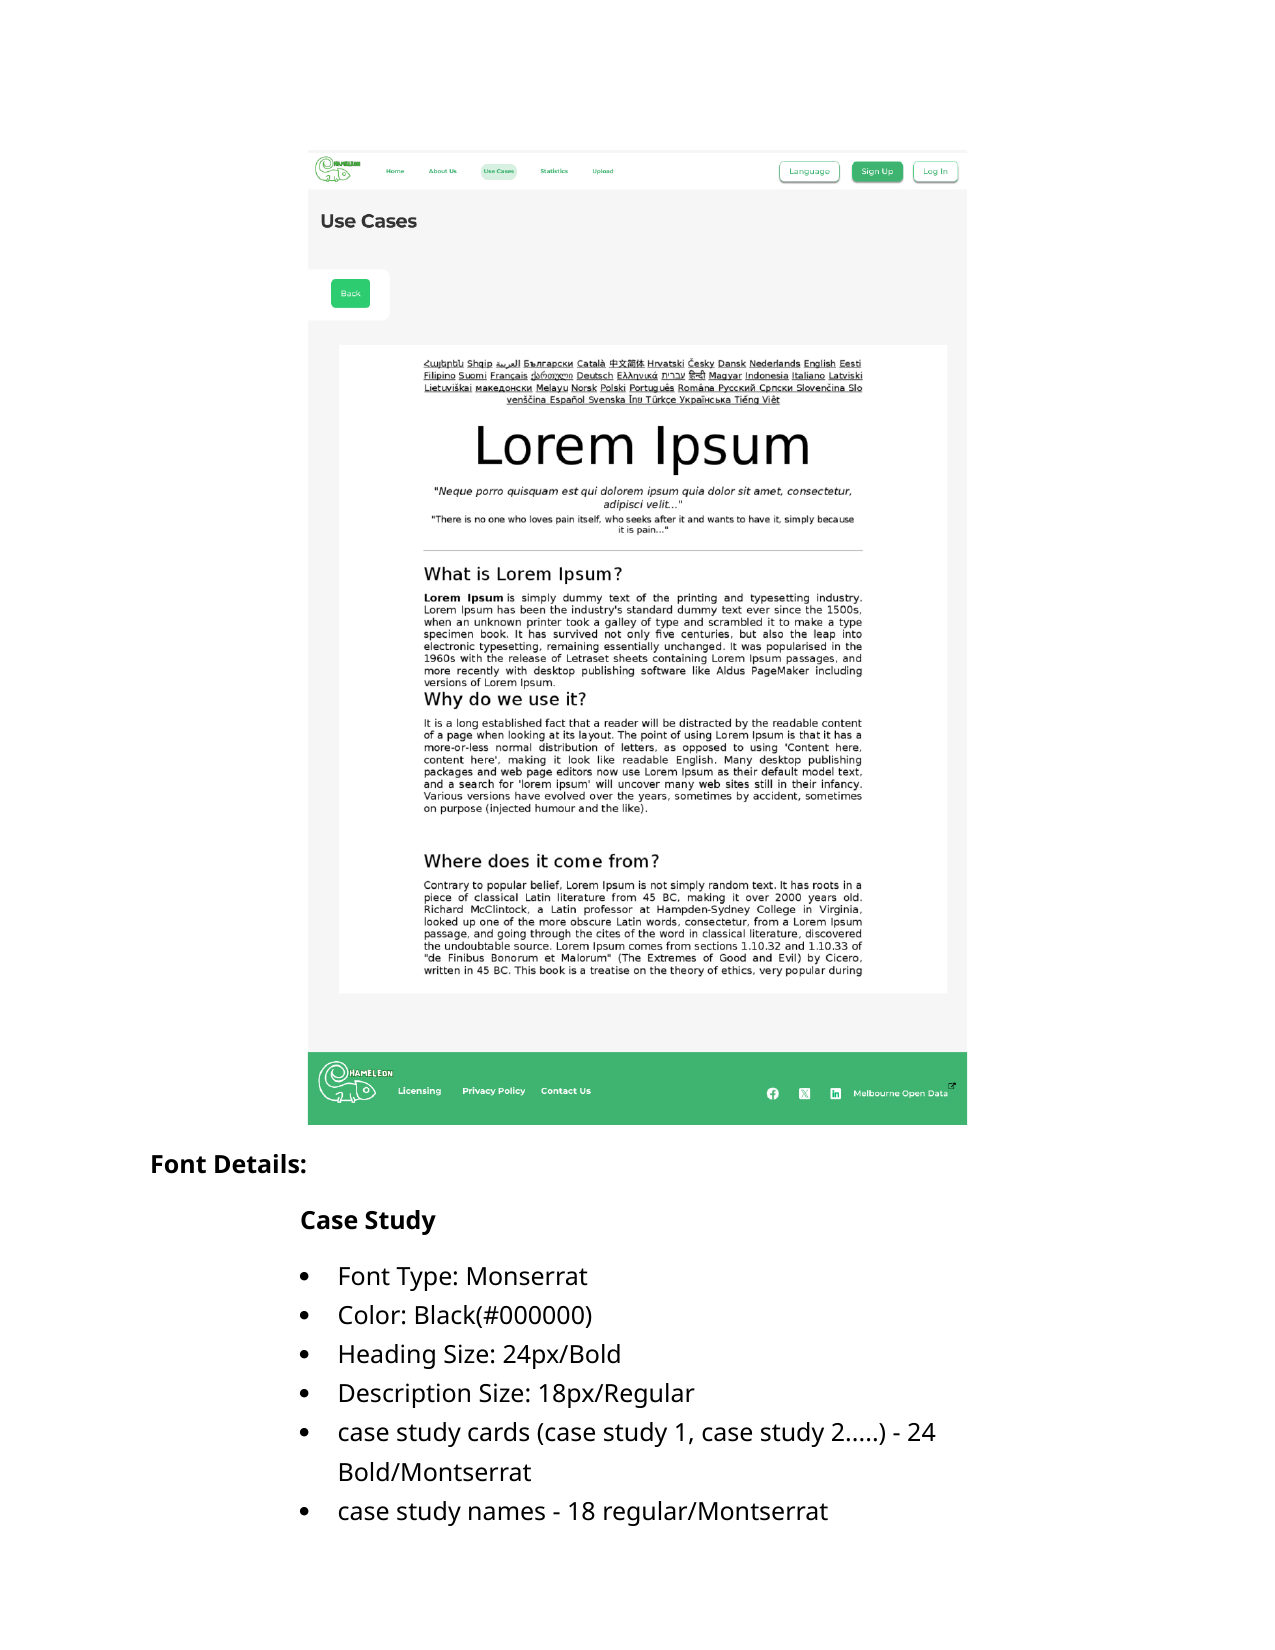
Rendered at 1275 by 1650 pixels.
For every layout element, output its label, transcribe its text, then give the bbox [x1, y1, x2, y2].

text Font Details: [150, 1147, 1125, 1181]
list case study names - 18 regular/Montserrat [300, 1493, 1125, 1527]
list Description Size: 18px/Regular [300, 1376, 1125, 1410]
list Font Type: Monserrat [300, 1258, 1125, 1292]
list Heading Size: 24px/Bold [300, 1337, 1125, 1371]
text Case Study [300, 1203, 1125, 1237]
list case study cards (case study 1, case study 2.....) - 24 Bold/Montserrat [300, 1415, 1125, 1488]
list Color: Black(#000000) [300, 1298, 1125, 1332]
picture [307, 150, 968, 1125]
